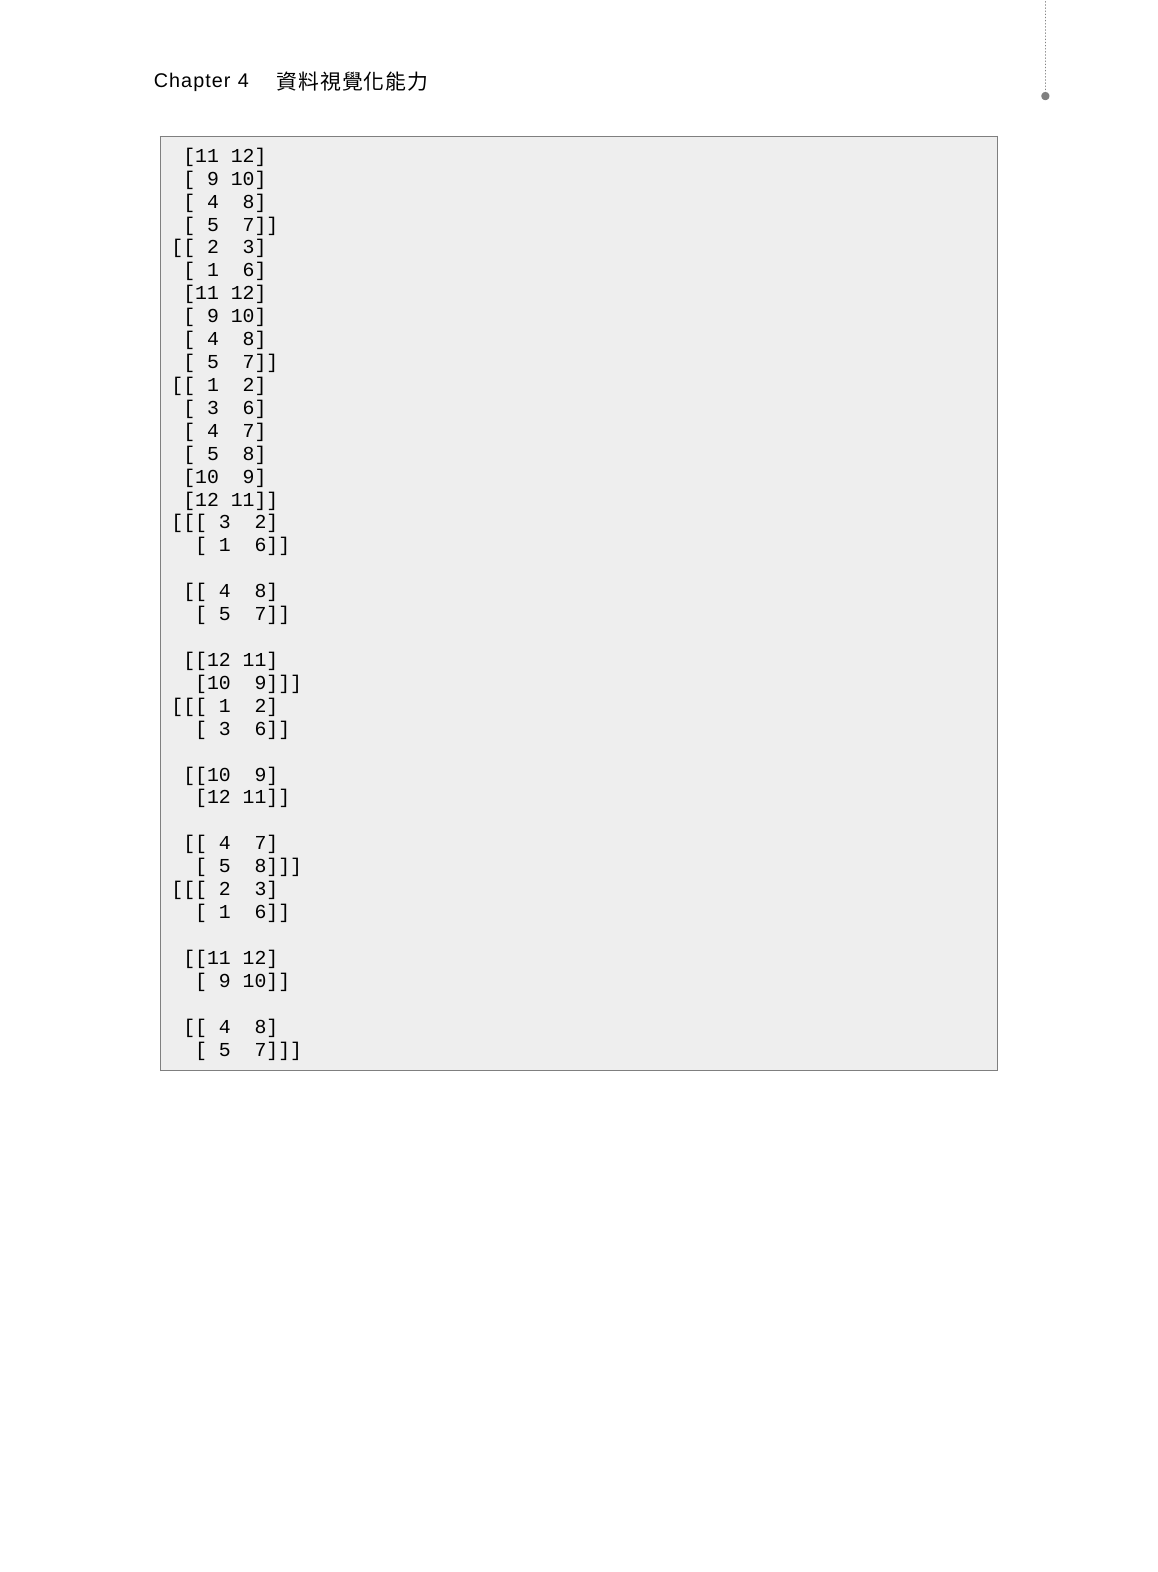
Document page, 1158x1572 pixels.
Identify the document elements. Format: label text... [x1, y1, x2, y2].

text [[ 4 8] [161, 1007, 997, 1029]
text [11 12] [161, 137, 997, 159]
text [[ 4 8] [161, 571, 997, 594]
text [ 1 6] [161, 250, 997, 273]
text [[[ 1 2] [161, 686, 997, 709]
text [ 4 8] [161, 182, 997, 204]
text [ 5 8] [161, 434, 997, 457]
text [ 3 6] [161, 388, 997, 411]
text [ 9 10]] [161, 961, 997, 984]
text [ 5 8]]] [161, 846, 997, 869]
text [ 5 7]] [161, 342, 997, 365]
text [ 1 6]] [161, 892, 997, 915]
text [[ 2 3] [161, 227, 997, 250]
text [[12 11] [161, 640, 997, 663]
text [[[ 2 3] [161, 869, 997, 892]
text [ 9 10] [161, 159, 997, 182]
text [[10 9] [161, 754, 997, 777]
text [ 9 10] [161, 296, 997, 319]
text [ 1 6]] [161, 525, 997, 548]
text [10 9]]] [161, 663, 997, 686]
text [ 5 7]]] [161, 1029, 997, 1070]
text [ 5 7]] [161, 204, 997, 227]
text [[ 4 7] [161, 823, 997, 846]
text [ 3 6]] [161, 709, 997, 732]
text [ 4 7] [161, 411, 997, 434]
text [[[ 3 2] [161, 502, 997, 525]
text [ 5 7]] [161, 594, 997, 617]
text [[11 12] [161, 938, 997, 961]
text [12 11]] [161, 479, 997, 502]
text [11 12] [161, 273, 997, 296]
text [[ 1 2] [161, 365, 997, 388]
text [10 9] [161, 457, 997, 479]
text [12 11]] [161, 777, 997, 800]
text [ 4 8] [161, 319, 997, 342]
